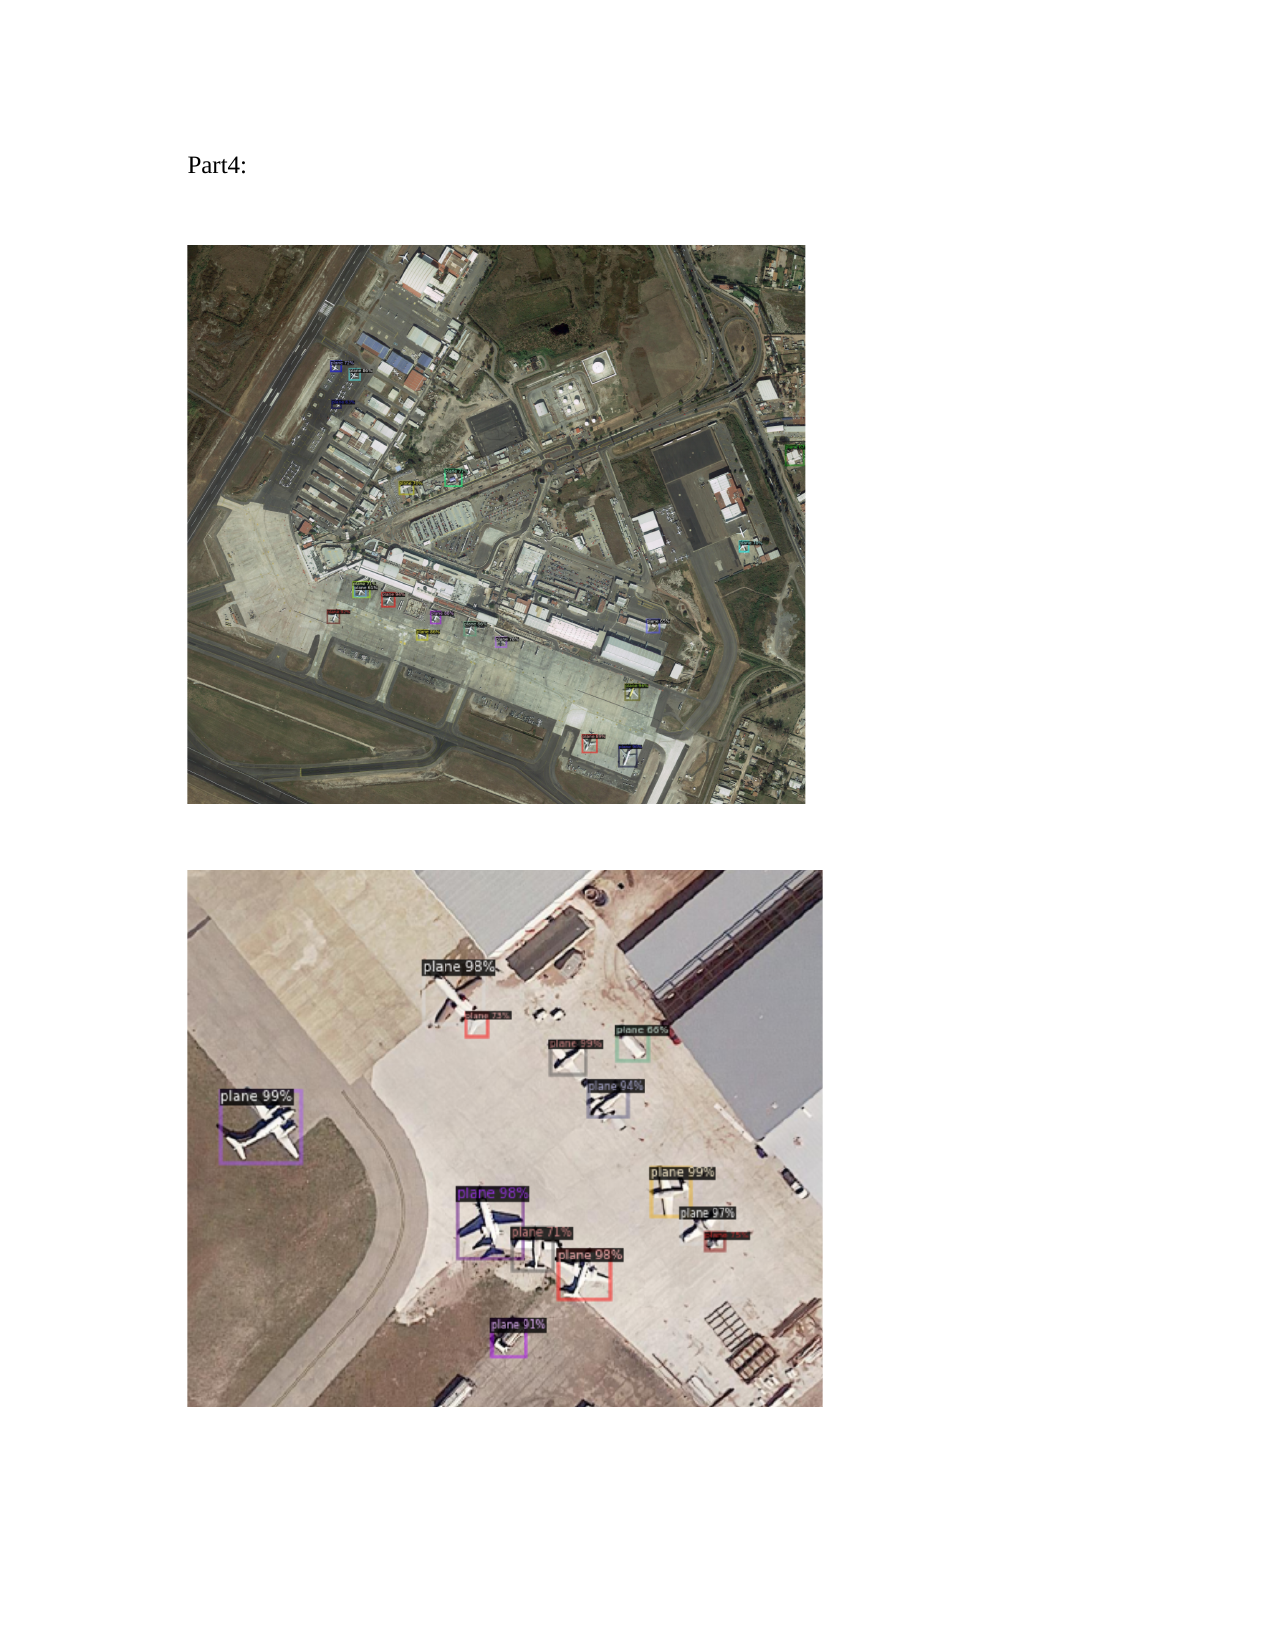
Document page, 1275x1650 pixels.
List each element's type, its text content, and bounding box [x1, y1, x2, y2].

picture [187, 245, 806, 804]
picture [187, 870, 823, 1407]
text Part4: [187, 150, 1088, 179]
